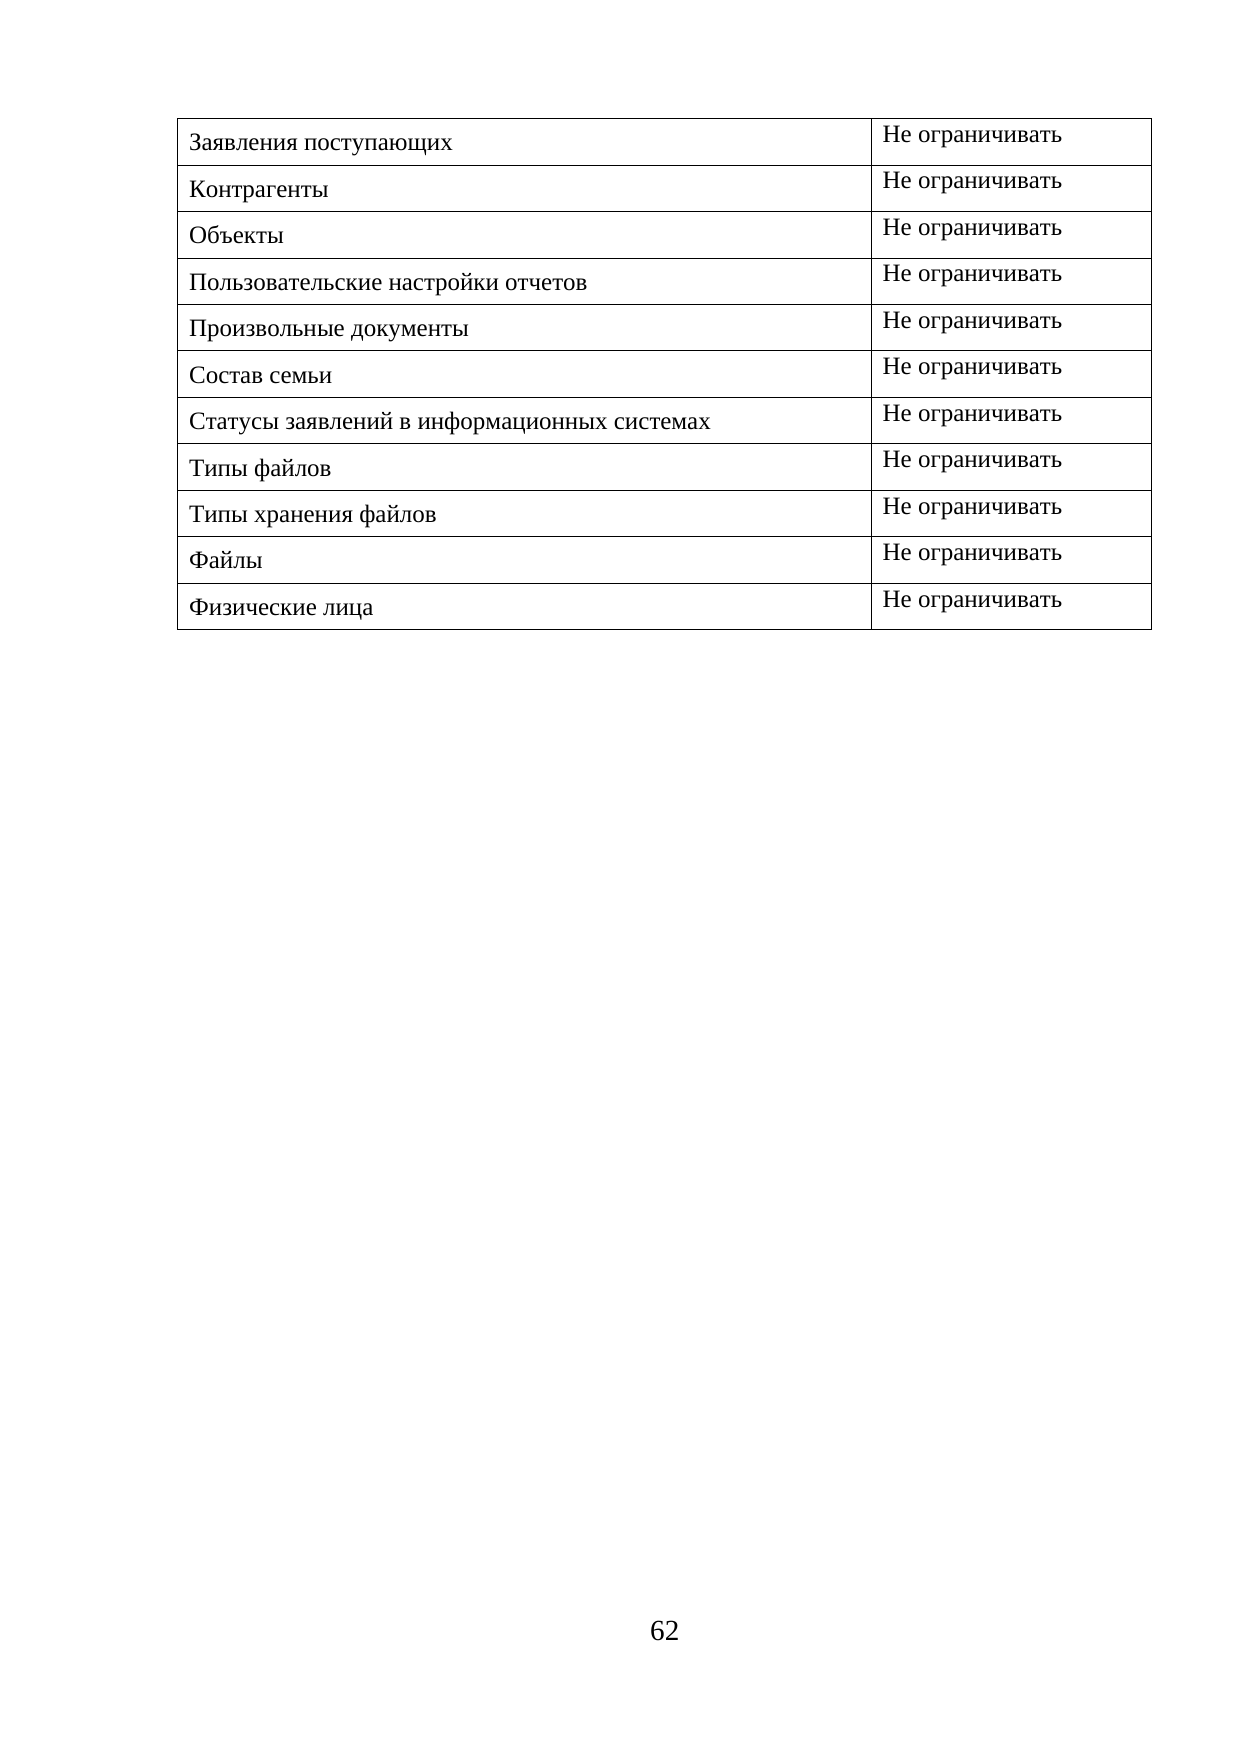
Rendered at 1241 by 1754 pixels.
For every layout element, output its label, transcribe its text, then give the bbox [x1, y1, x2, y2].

table_cell Пользовательские настройки отчетов [178, 259, 871, 304]
table_cell Не ограничивать [872, 166, 1151, 211]
table_cell Не ограничивать [872, 212, 1151, 257]
table_cell Статусы заявлений в информационных системах [178, 398, 871, 443]
table_cell Не ограничивать [872, 491, 1151, 536]
table_cell Контрагенты [178, 166, 871, 211]
table_cell Не ограничивать [872, 119, 1151, 164]
table_cell Файлы [178, 537, 871, 583]
table_cell Не ограничивать [872, 444, 1151, 490]
table_cell Не ограничивать [872, 398, 1151, 443]
table_cell Состав семьи [178, 351, 871, 397]
table_cell Произвольные документы [178, 305, 871, 350]
table_cell Не ограничивать [872, 351, 1151, 397]
table_cell Физические лица [178, 584, 871, 629]
table_cell Не ограничивать [872, 584, 1151, 629]
table_cell Не ограничивать [872, 305, 1151, 350]
table_cell Объекты [178, 212, 871, 257]
table_cell Не ограничивать [872, 259, 1151, 304]
table_cell Типы хранения файлов [178, 491, 871, 536]
table_cell Типы файлов [178, 444, 871, 490]
table_cell Заявления поступающих [178, 119, 871, 164]
table_cell Не ограничивать [872, 537, 1151, 583]
